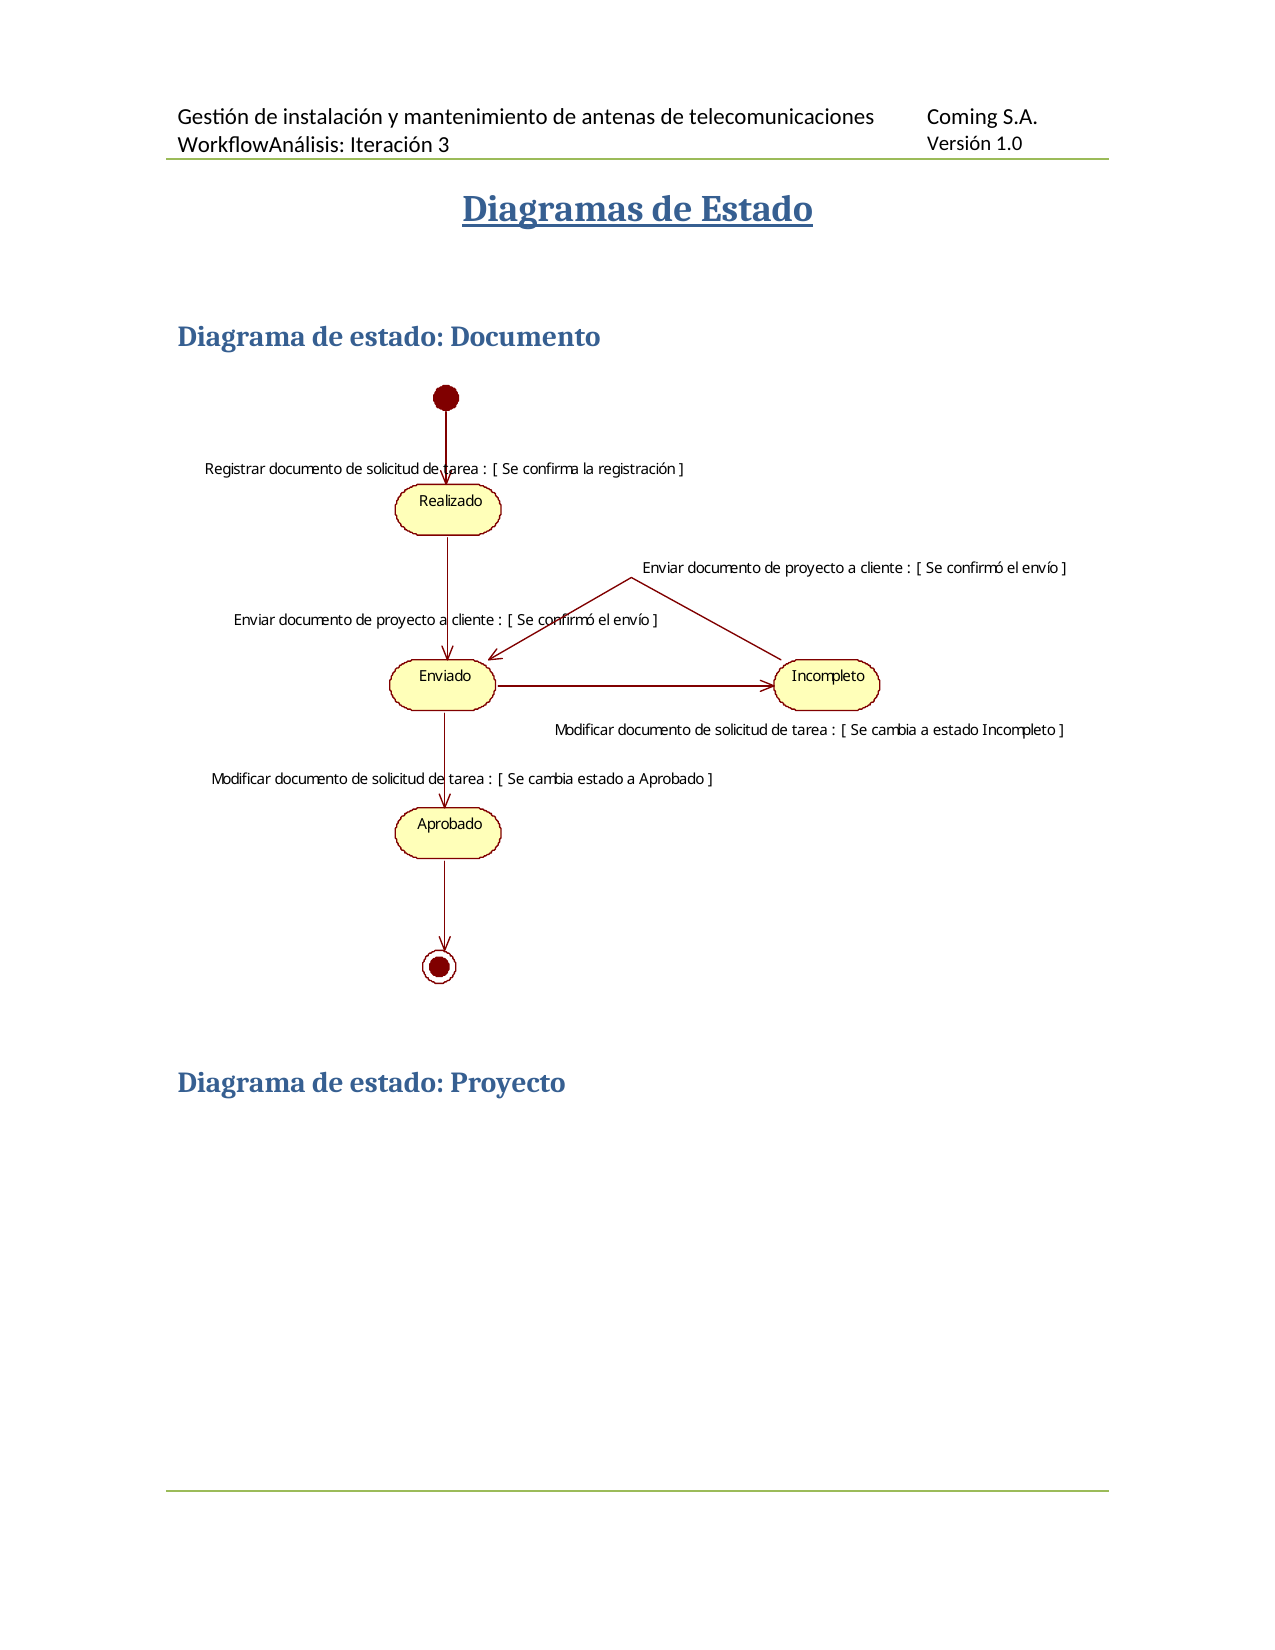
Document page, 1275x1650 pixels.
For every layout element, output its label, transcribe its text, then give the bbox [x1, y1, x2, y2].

subtitle Diagrama de estado: Documento [177, 320, 1098, 353]
subtitle Diagrama de estado: Proyecto [177, 1066, 1098, 1100]
subtitle Diagramas de Estado [177, 188, 1098, 231]
